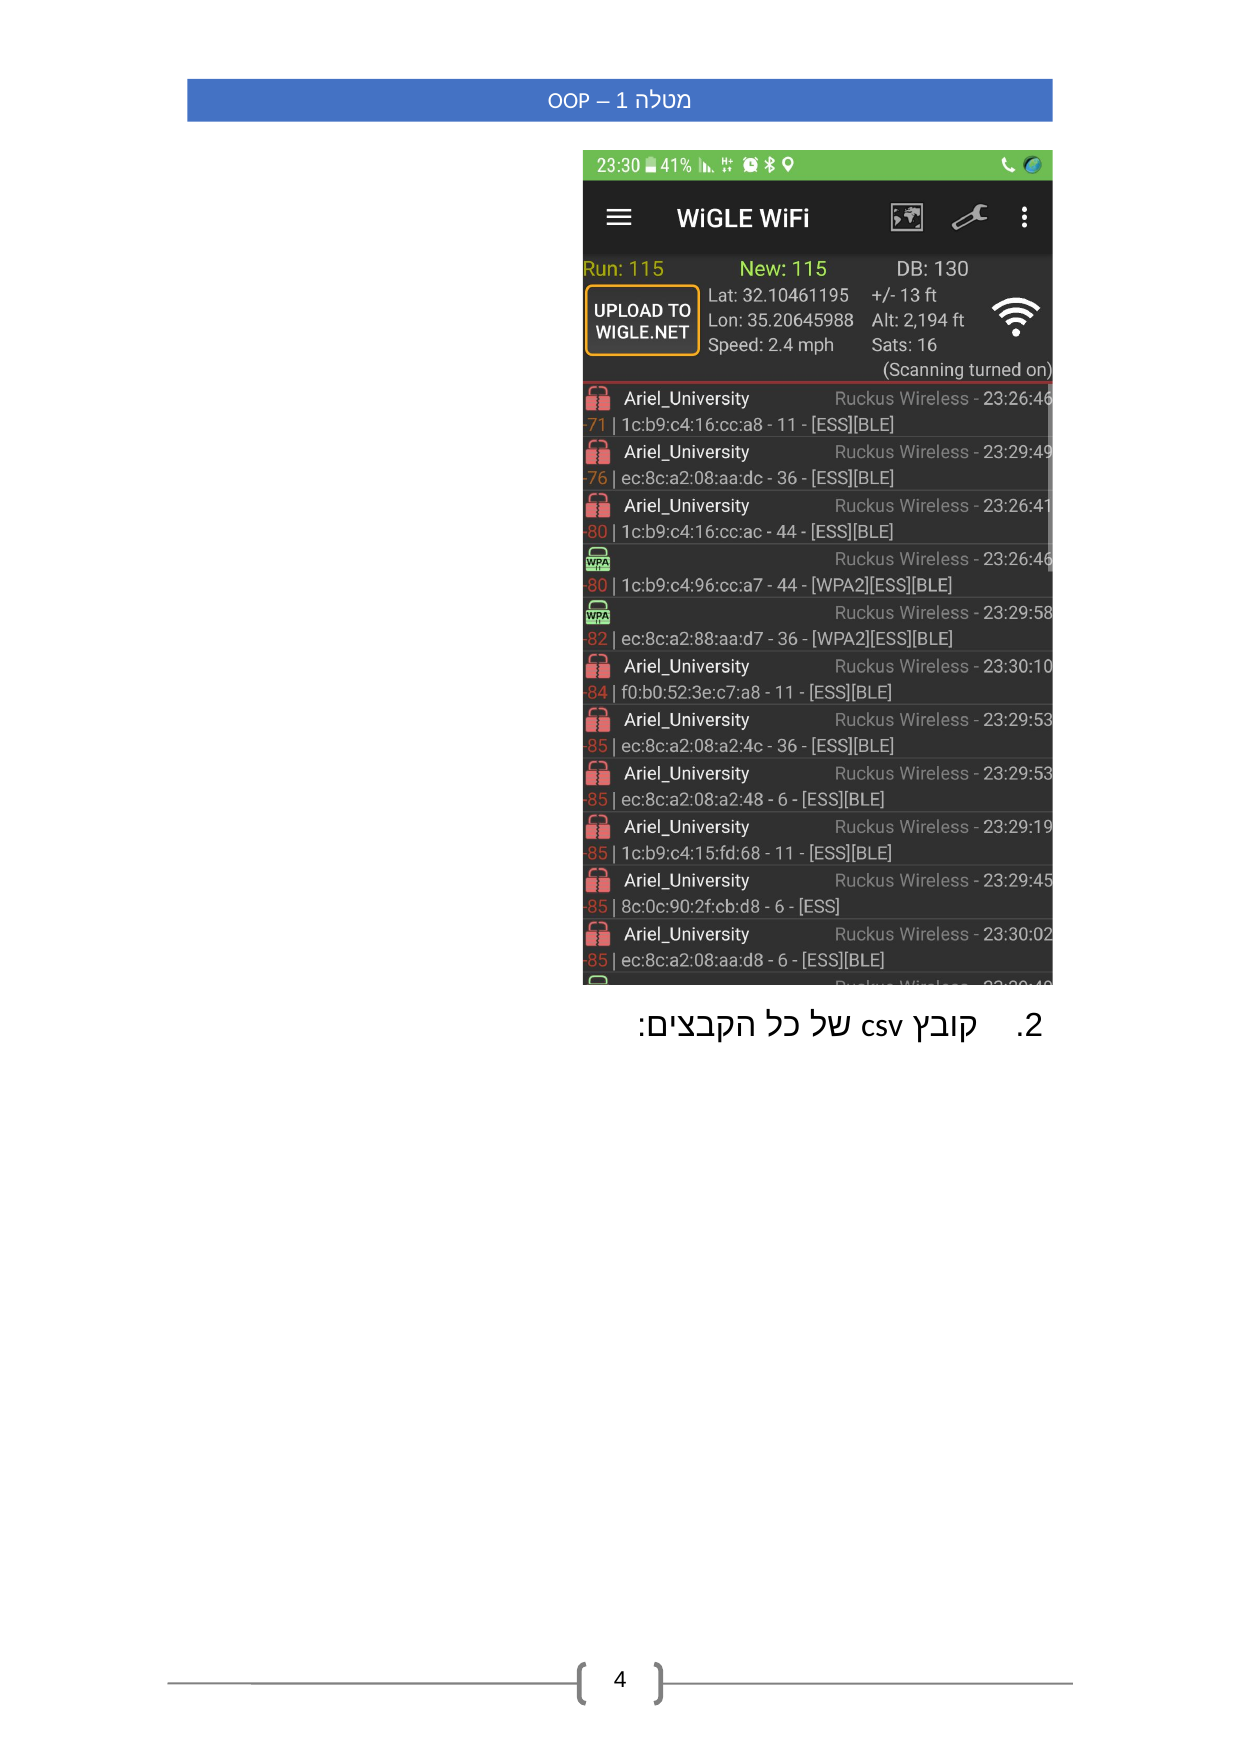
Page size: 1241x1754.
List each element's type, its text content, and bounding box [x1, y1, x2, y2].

picture [582, 150, 1053, 985]
list קובץ csv של כל הקבצים: [187, 1004, 1015, 1044]
